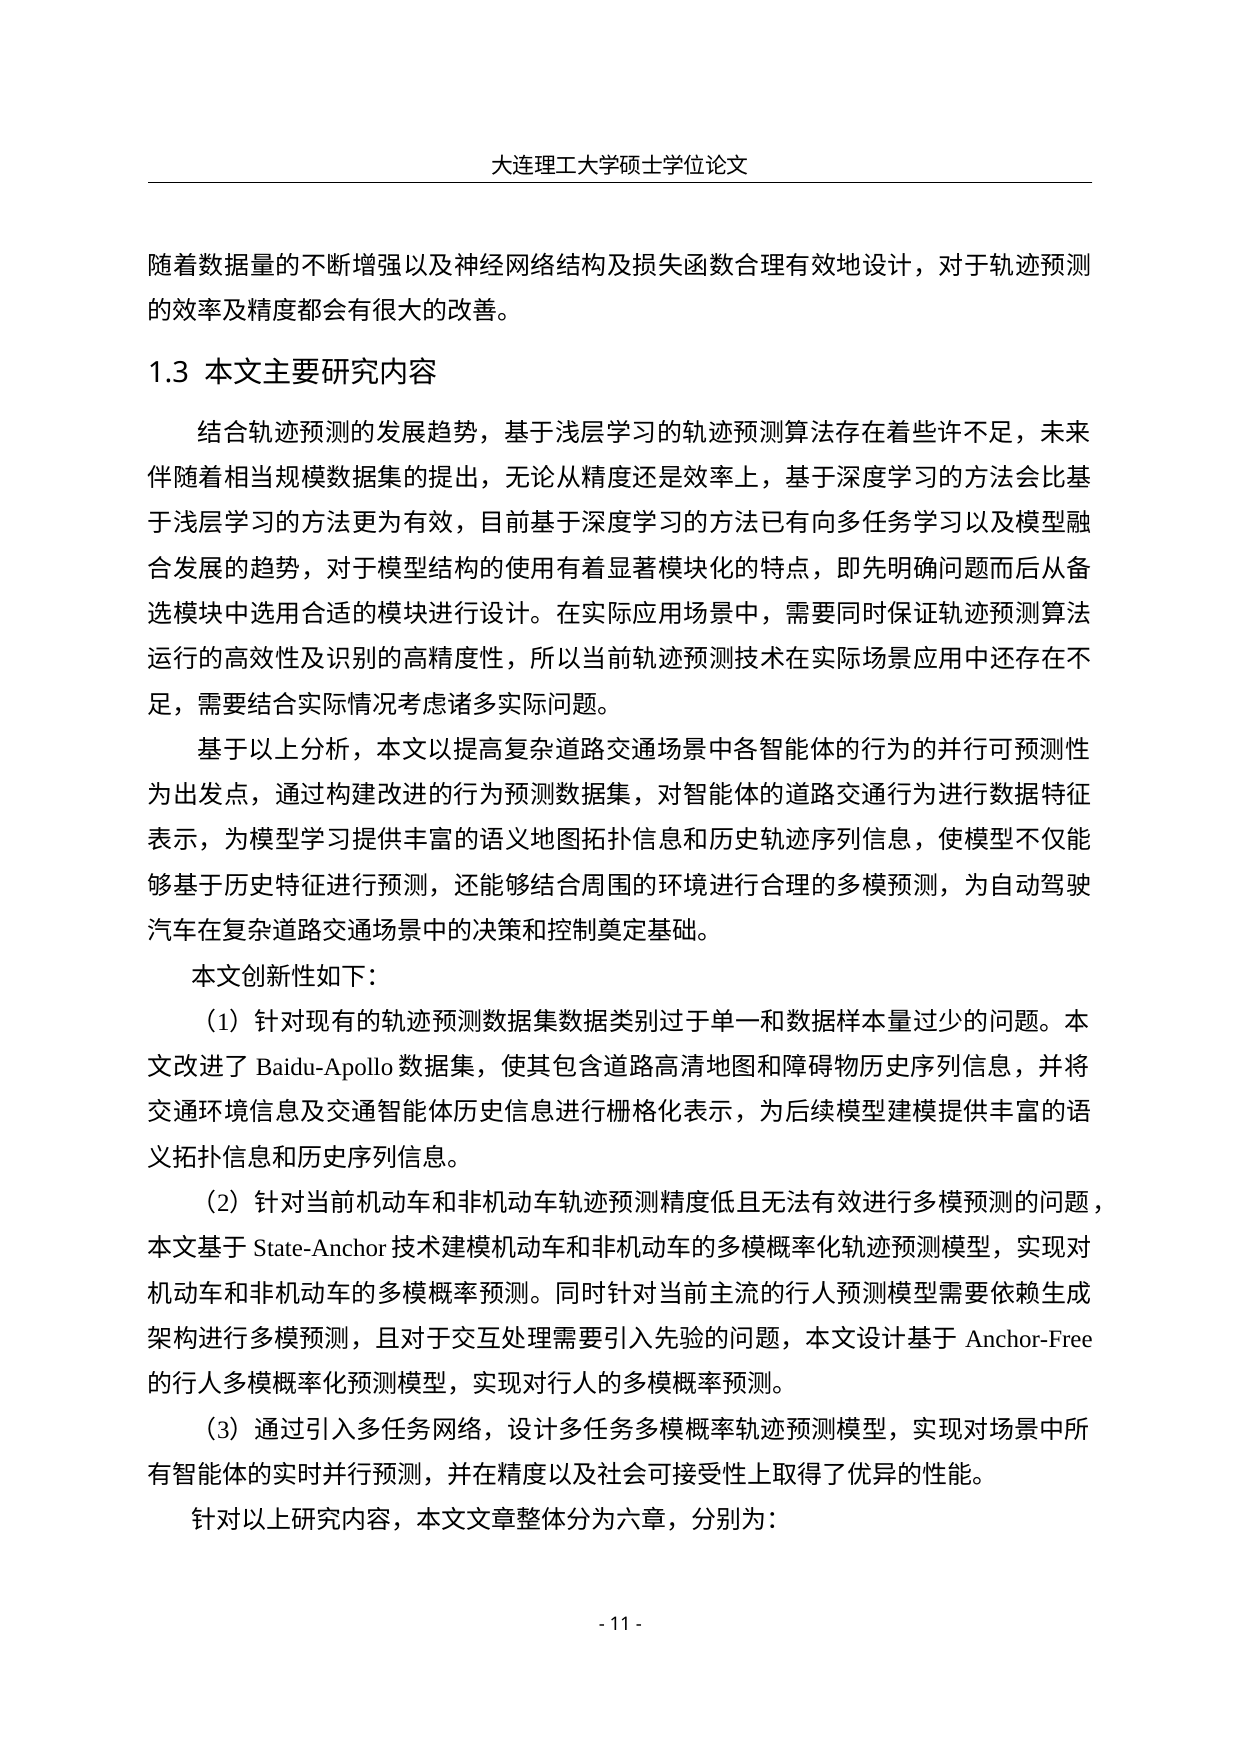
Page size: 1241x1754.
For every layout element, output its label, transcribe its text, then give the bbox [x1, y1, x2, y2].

text 结合轨迹预测的发展趋势，基于浅层学习的轨迹预测算法存在着些许不足，未来伴随着相当规模数据集的提出，无论从精度还是效率上，基于深度学习的方法会比基于浅层学习的方法更为有效，目前基于深度学习的方法已有向多任务学习以及模型融合发展的趋势，对于模型结构的使用有着显著模块化的特点，即先明确问题而后从备选模块中选用合适的模块进行设计。在实际应用场景中，需要同时保证轨迹预测算法运行的高效性及识别的高精度性，所以当前轨迹预测技术在实际场景应用中还存在不足，需要结合实际情况考虑诸多实际问题。 [148, 412, 1092, 720]
text 本文创新性如下： [148, 956, 1092, 992]
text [148, 246, 1092, 327]
text （1）针对现有的轨迹预测数据集数据类别过于单一和数据样本量过少的问题。本文改进了Baidu-Apollo数据集，使其包含道路高清地图和障碍物历史序列信息，并将交通环境信息及交通智能体历史信息进行栅格化表示，为后续模型建模提供丰富的语义拓扑信息和历史序列信息。 [148, 1001, 1092, 1173]
text （3）通过引入多任务网络，设计多任务多模概率轨迹预测模型，实现对场景中所有智能体的实时并行预测，并在精度以及社会可接受性上取得了优异的性能。 [148, 1409, 1092, 1491]
subtitle 1.3 本文主要研究内容 [148, 349, 1092, 391]
text 针对以上研究内容，本文文章整体分为六章，分别为： [148, 1500, 1092, 1536]
text （2）针对当前机动车和非机动车轨迹预测精度低且无法有效进行多模预测的问题，本文基于State-Anchor技术建模机动车和非机动车的多模概率化轨迹预测模型，实现对机动车和非机动车的多模概率预测。同时针对当前主流的行人预测模型需要依赖生成架构进行多模预测，且对于交互处理需要引入先验的问题，本文设计基于Anchor-Free的行人多模概率化预测模型，实现对行人的多模概率预测。 [148, 1182, 1092, 1400]
text 基于以上分析，本文以提高复杂道路交通场景中各智能体的行为的并行可预测性为出发点，通过构建改进的行为预测数据集，对智能体的道路交通行为进行数据特征表示，为模型学习提供丰富的语义地图拓扑信息和历史轨迹序列信息，使模型不仅能够基于历史特征进行预测，还能够结合周围的环境进行合理的多模预测，为自动驾驶汽车在复杂道路交通场景中的决策和控制奠定基础。 [148, 729, 1092, 947]
